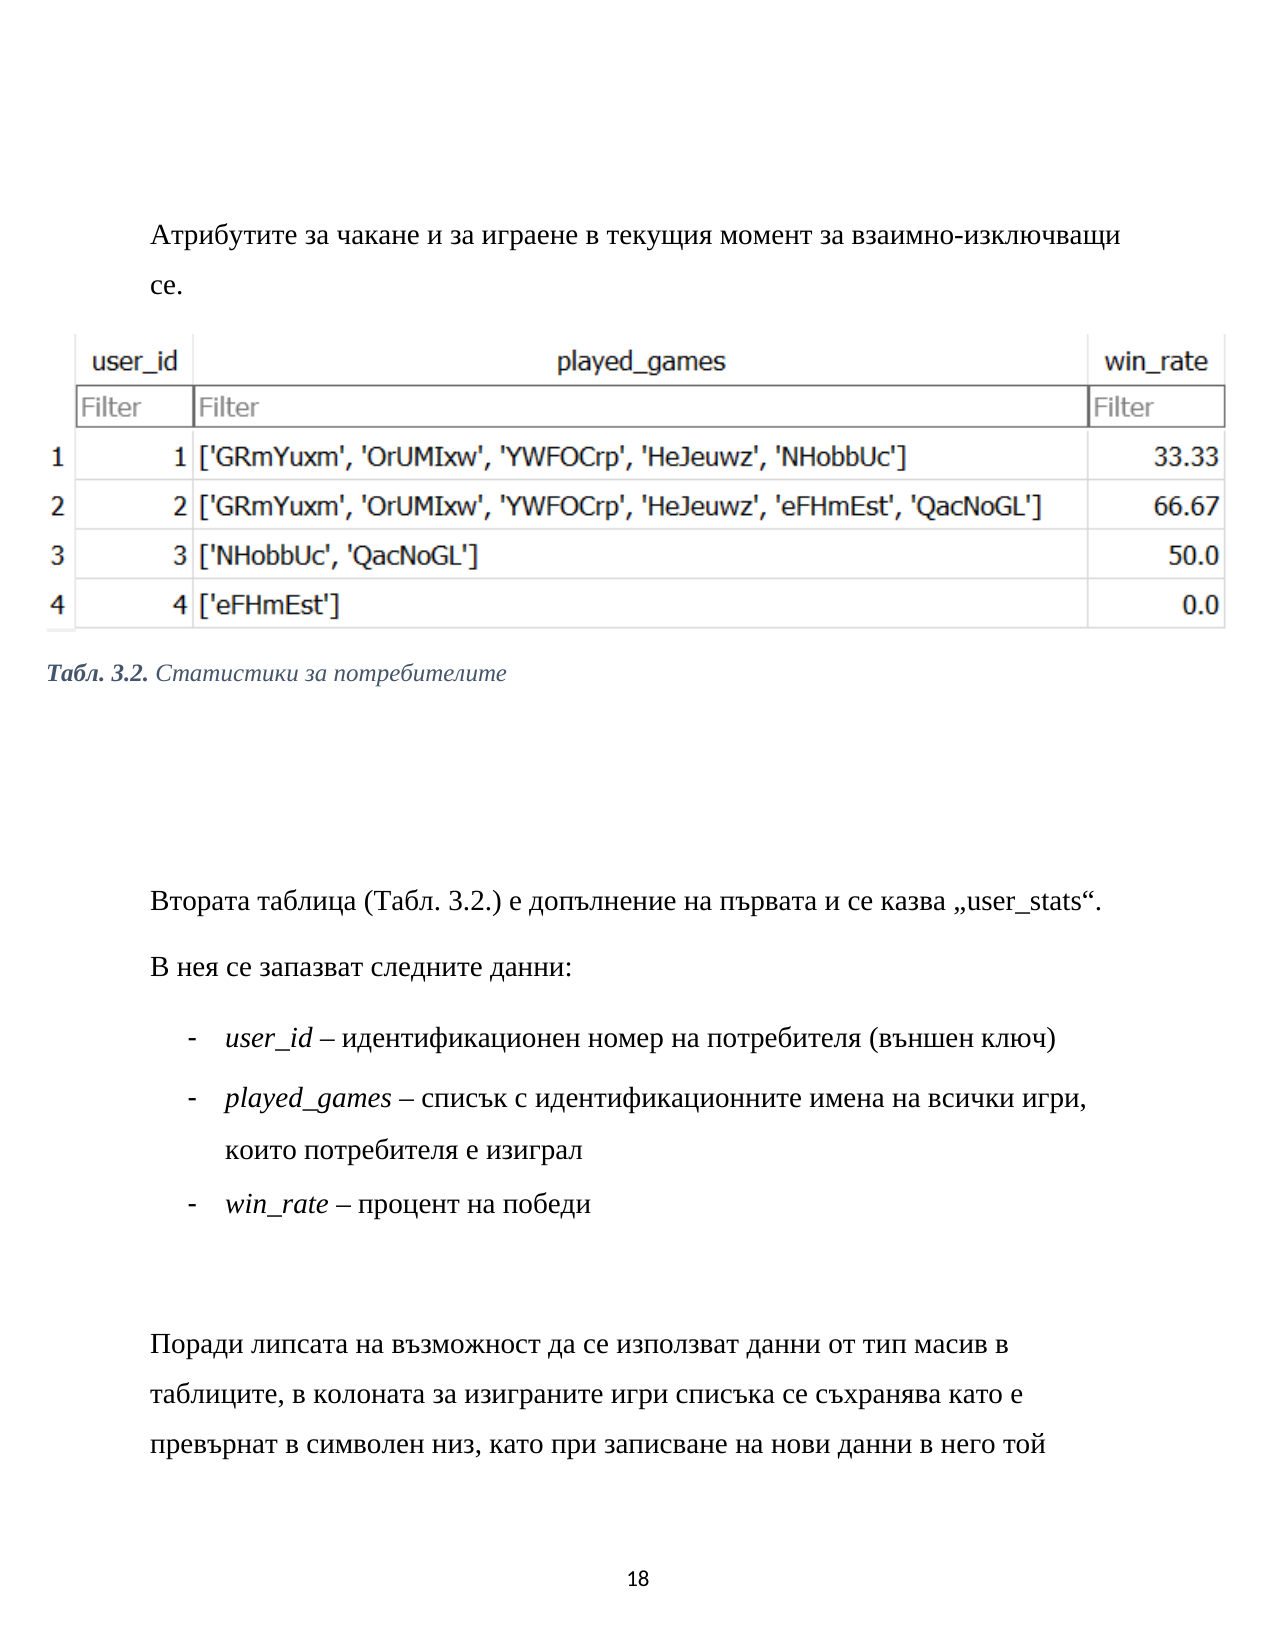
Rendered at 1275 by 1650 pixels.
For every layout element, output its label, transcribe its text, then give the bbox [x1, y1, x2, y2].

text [150, 1326, 1125, 1460]
list played_games – списък с идентификационните имена на всички игри, които потребителя е изиграл [187, 1076, 1125, 1166]
text Атрибутите за чакане и за играене в текущия момент за взаимно-изключващи се. [150, 217, 1125, 301]
text Втората таблица (Табл. 3.2.) е допълнение на първата и се казва „user_stats“. [150, 883, 1125, 916]
list win_rate – процент на победи [187, 1183, 1125, 1222]
text В нея се запазват следните данни: [150, 949, 1125, 983]
picture [46, 334, 1229, 632]
list user_id – идентификационен номер на потребителя (външен ключ) [187, 1017, 1125, 1056]
